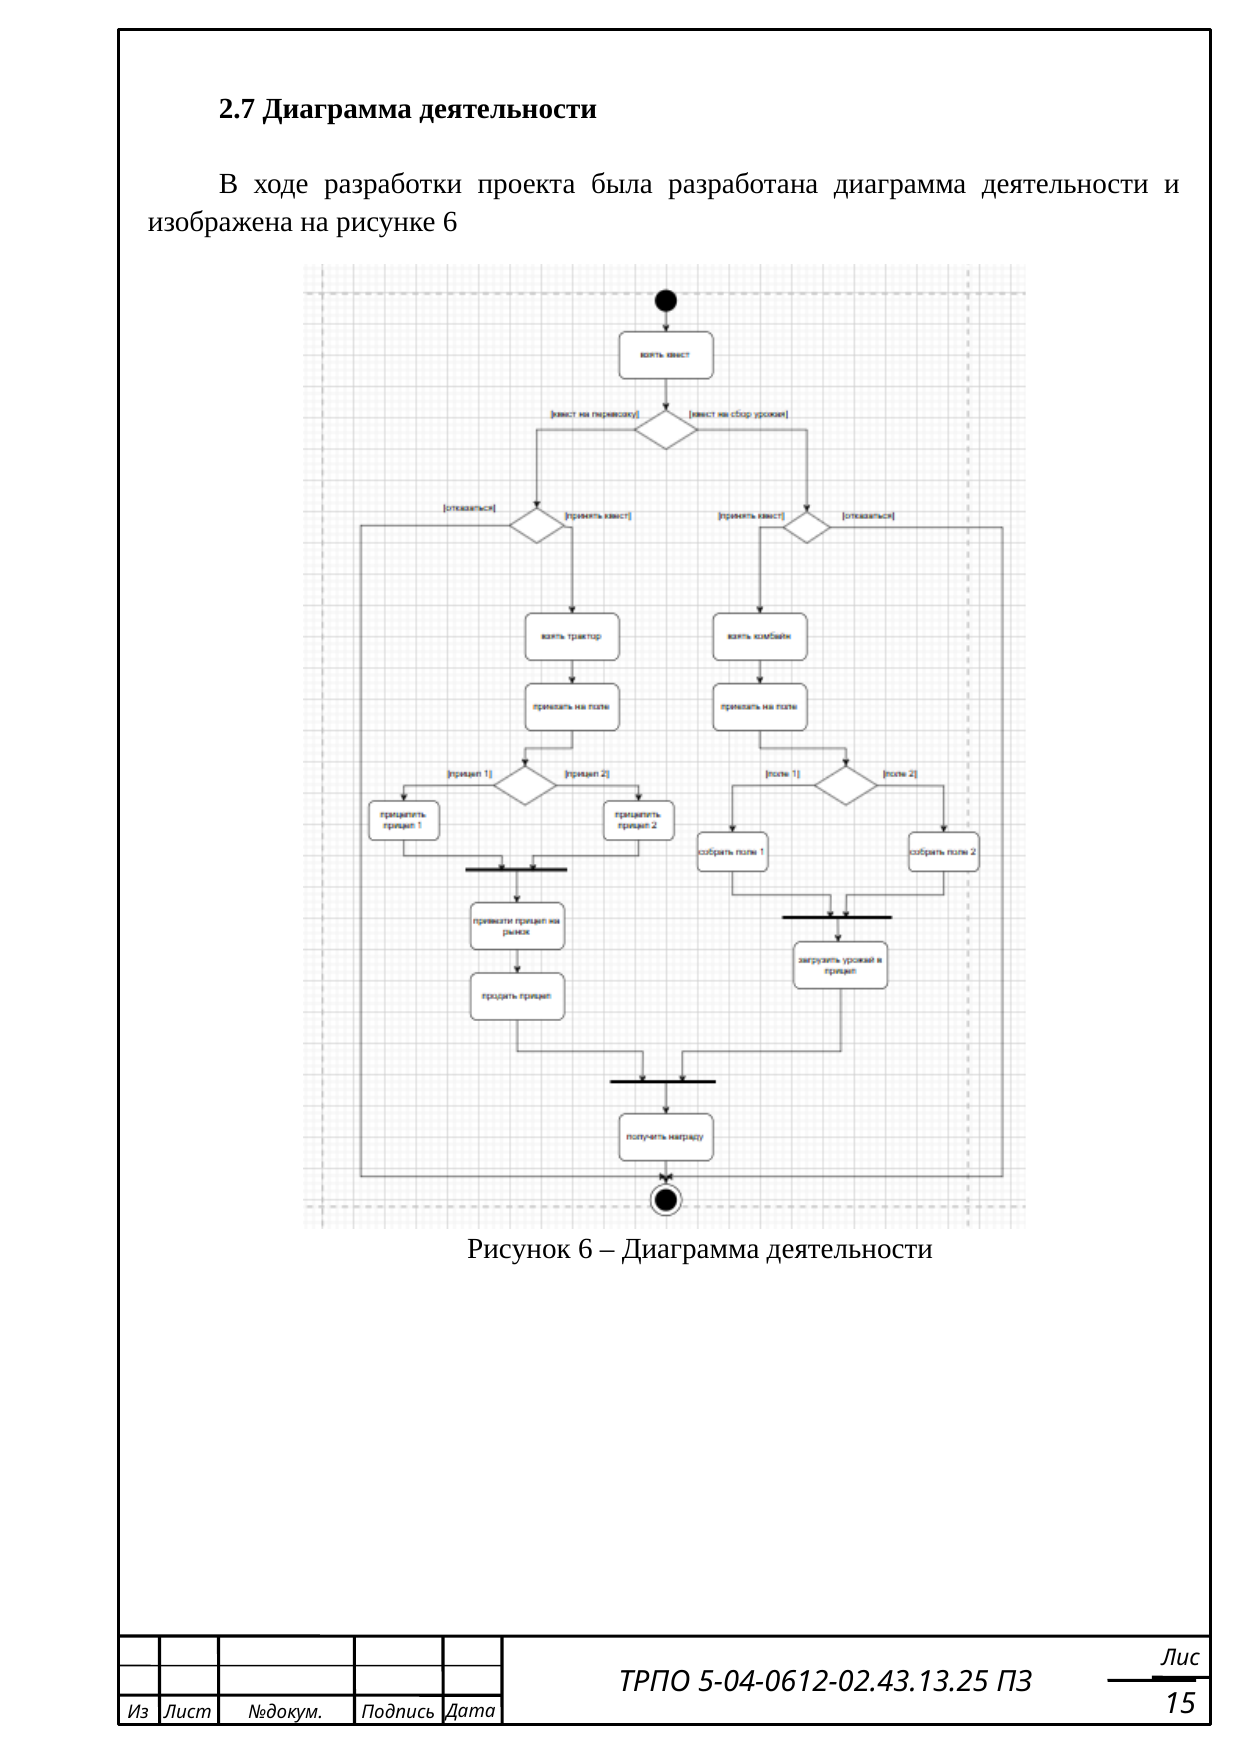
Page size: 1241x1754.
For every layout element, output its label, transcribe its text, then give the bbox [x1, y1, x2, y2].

picture [303, 264, 1026, 1229]
text 2.7 Диаграмма деятельности [148, 89, 1181, 126]
text В ходе разработки проекта была разработана диаграмма деятельности и изображена на рисунке 6 [148, 164, 1181, 239]
